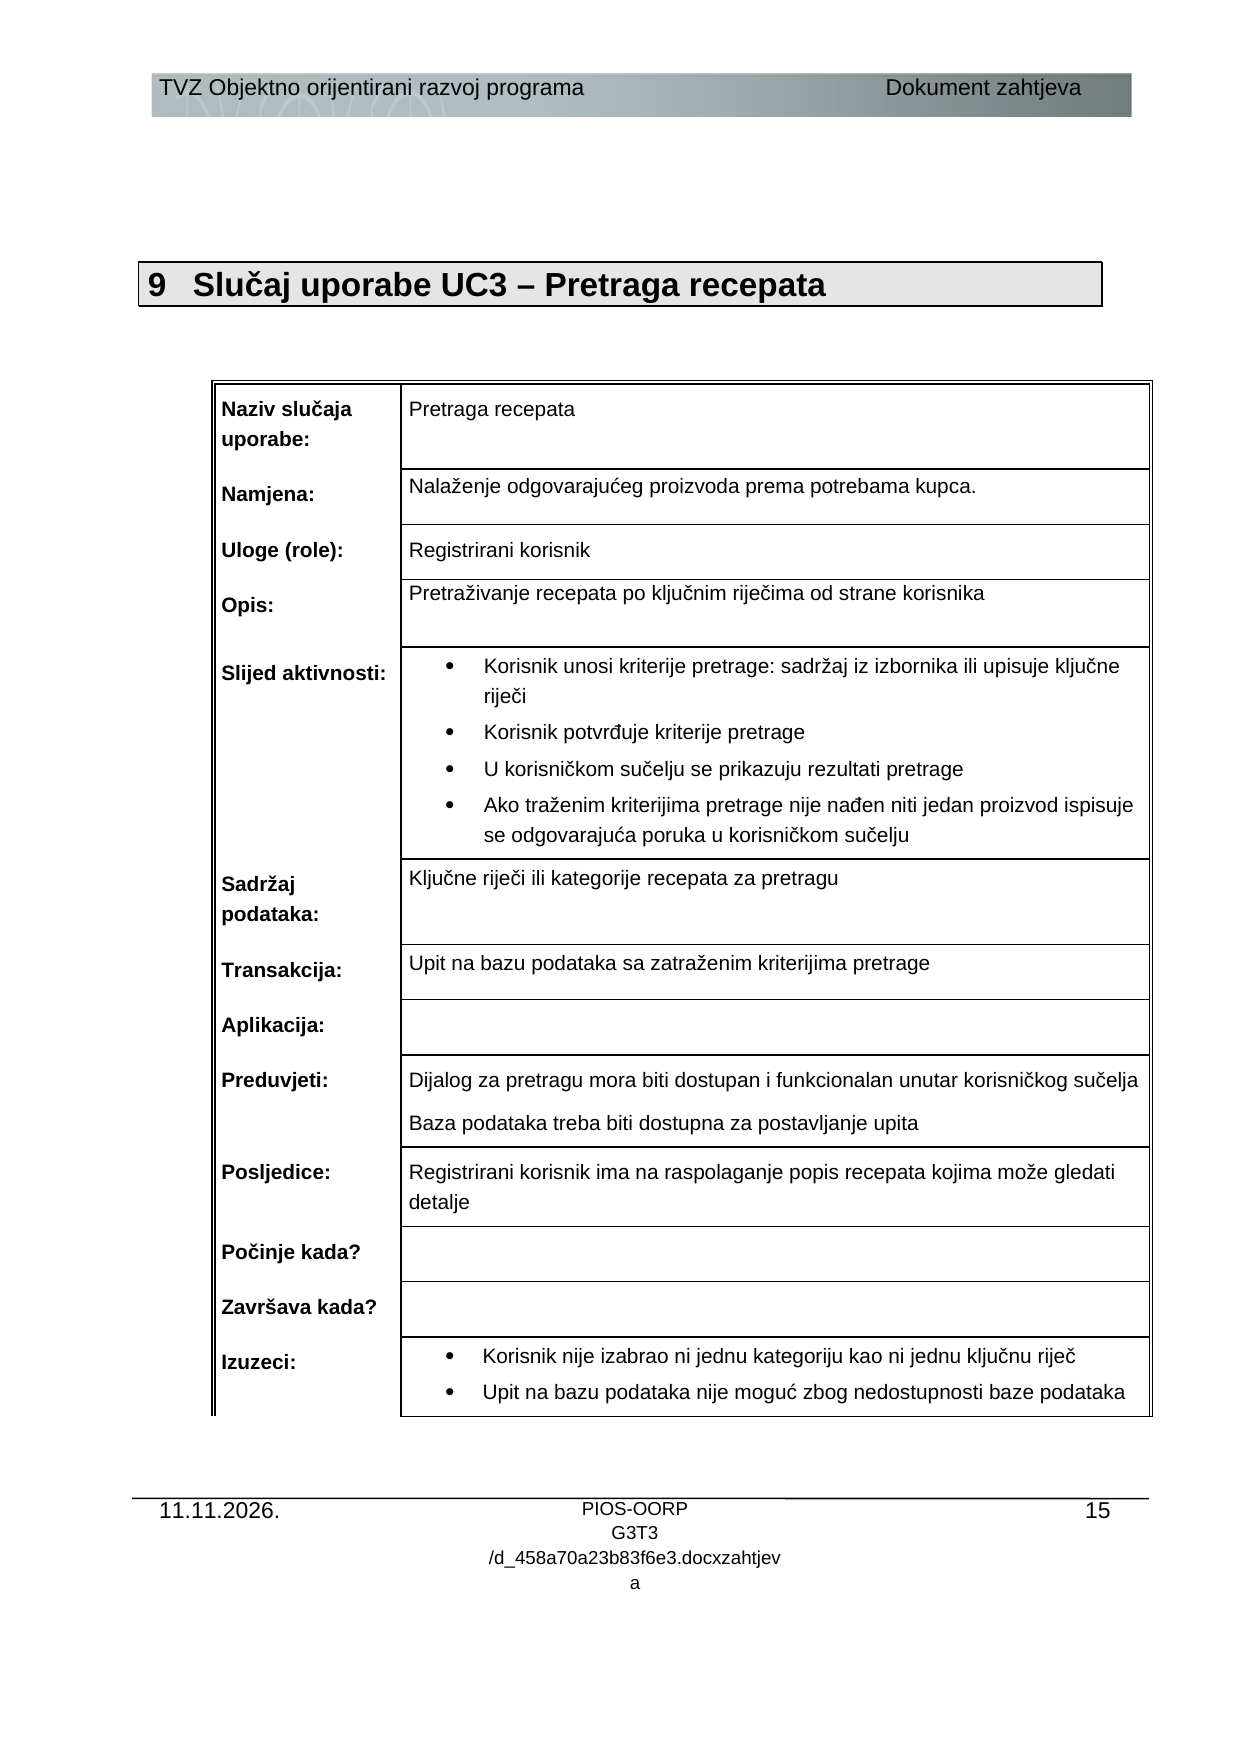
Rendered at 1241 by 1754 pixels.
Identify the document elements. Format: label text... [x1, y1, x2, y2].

table_cell Dijalog za pretragu mora biti dostupan i funkcionalan unutar korisničkog sučelja Baza podataka treba biti dostupna za postavljanje upita [402, 1056, 1149, 1146]
table_cell Nalaženje odgovarajućeg proizvoda prema potrebama kupca. [402, 470, 1149, 523]
table_cell Korisnik nije izabrao ni jednu kategoriju kao ni jednu ključnu riječ Upit na bazu podataka nije moguć zbog nedostupnosti baze podataka [402, 1338, 1149, 1416]
table_header Pretraga recepata [402, 385, 1149, 468]
table_cell Korisnik unosi kriterije pretrage: sadržaj iz izbornika ili upisuje ključne riječi Korisnik potvrđuje kriterije pretrage U korisničkom sučelju se prikazuju rezultati pretrage Ako traženim kriterijima pretrage nije nađen niti jedan proizvod ispisuje se odgovarajuća poruka u korisničkom sučelju [402, 648, 1149, 858]
table_cell Aplikacija: [216, 999, 400, 1054]
table_cell [402, 1282, 1149, 1336]
table_cell Pretraživanje recepata po ključnim riječima od strane korisnika [402, 580, 1149, 646]
table_cell Registrirani korisnik [402, 525, 1149, 579]
table_cell Posljedice: [216, 1146, 400, 1226]
table_cell Završava kada? [216, 1281, 400, 1336]
table_cell Uloge (role): [216, 524, 400, 579]
table_cell Preduvjeti: [216, 1054, 400, 1146]
table_cell Namjena: [216, 468, 400, 523]
table_cell Slijed aktivnosti: [216, 646, 400, 858]
picture [151, 73, 1132, 117]
subtitle Slučaj uporabe UC3 – Pretraga recepata [139, 263, 1101, 305]
table_header Naziv slučaja uporabe: [216, 385, 400, 468]
table_cell Registrirani korisnik ima na raspolaganje popis recepata kojima može gledati detalje [402, 1148, 1149, 1226]
table_cell Transakcija: [216, 944, 400, 999]
table_cell Upit na bazu podataka sa zatraženim kriterijima pretrage [402, 945, 1149, 999]
table_cell [402, 1000, 1149, 1054]
table_cell [402, 1227, 1149, 1281]
table_cell Ključne riječi ili kategorije recepata za pretragu [402, 860, 1149, 943]
table_cell Izuzeci: [216, 1336, 400, 1416]
table_cell Počinje kada? [216, 1226, 400, 1281]
table_cell Sadržaj podataka: [216, 858, 400, 943]
table_cell Opis: [216, 579, 400, 646]
